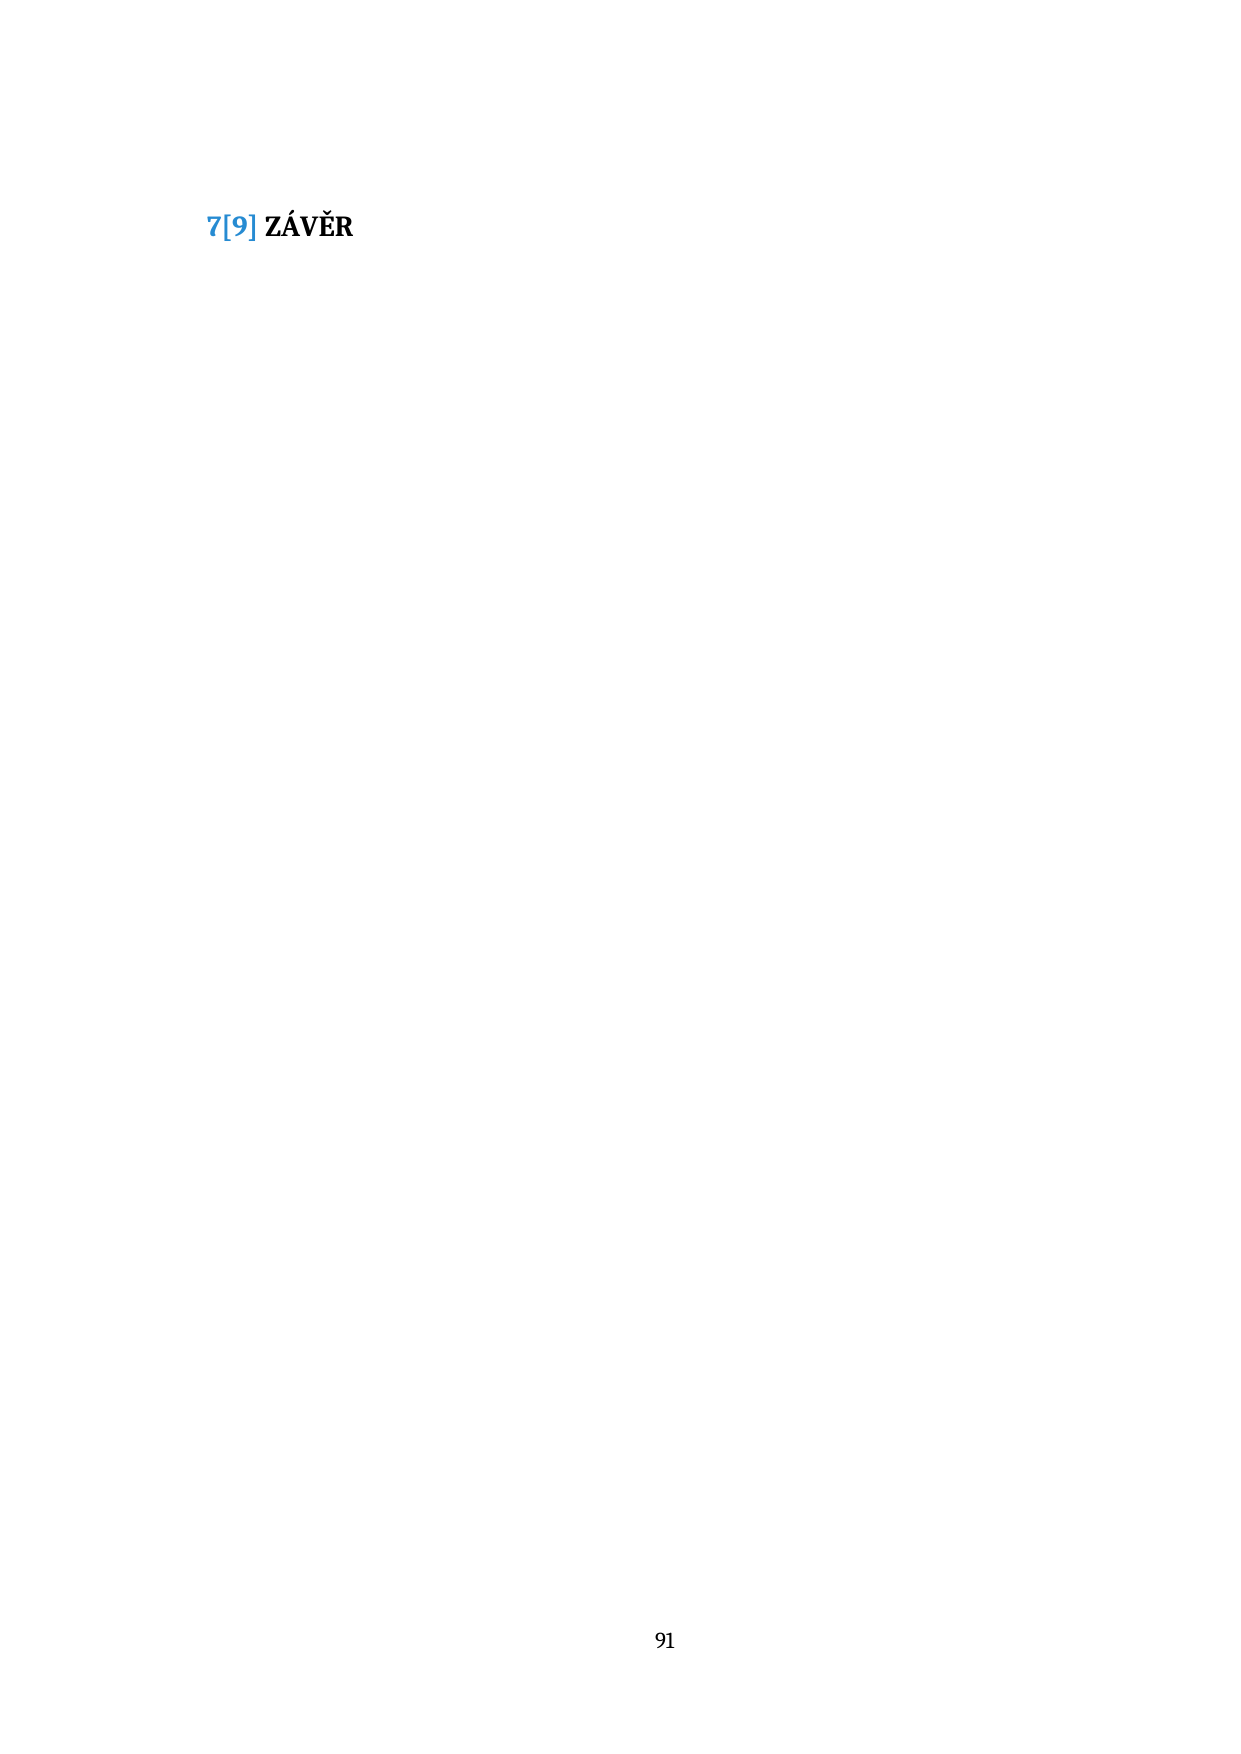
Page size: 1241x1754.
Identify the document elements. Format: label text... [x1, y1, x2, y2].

subtitle ZÁVĚR [207, 211, 1122, 244]
